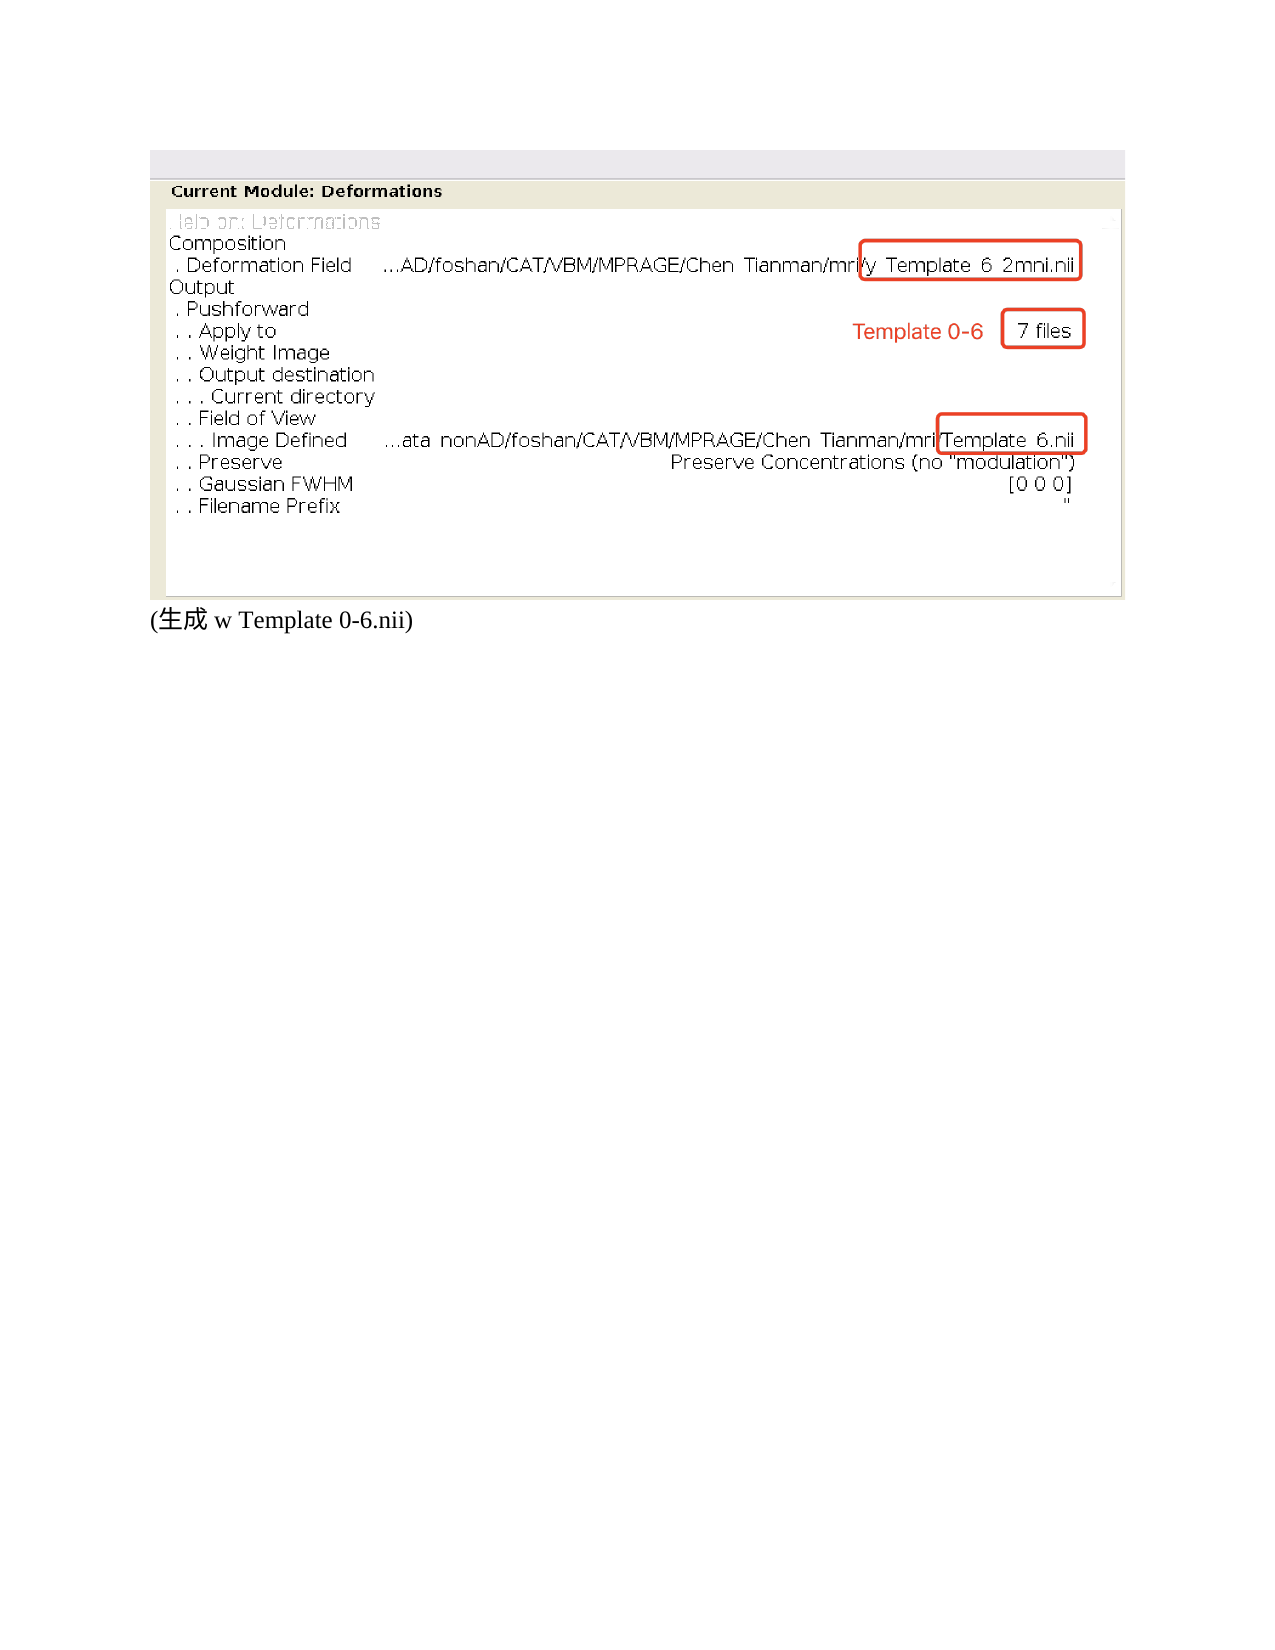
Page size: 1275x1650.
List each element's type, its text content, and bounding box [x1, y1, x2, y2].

text (生成 w Template 0-6.nii) [150, 600, 1125, 636]
picture [150, 150, 1125, 600]
